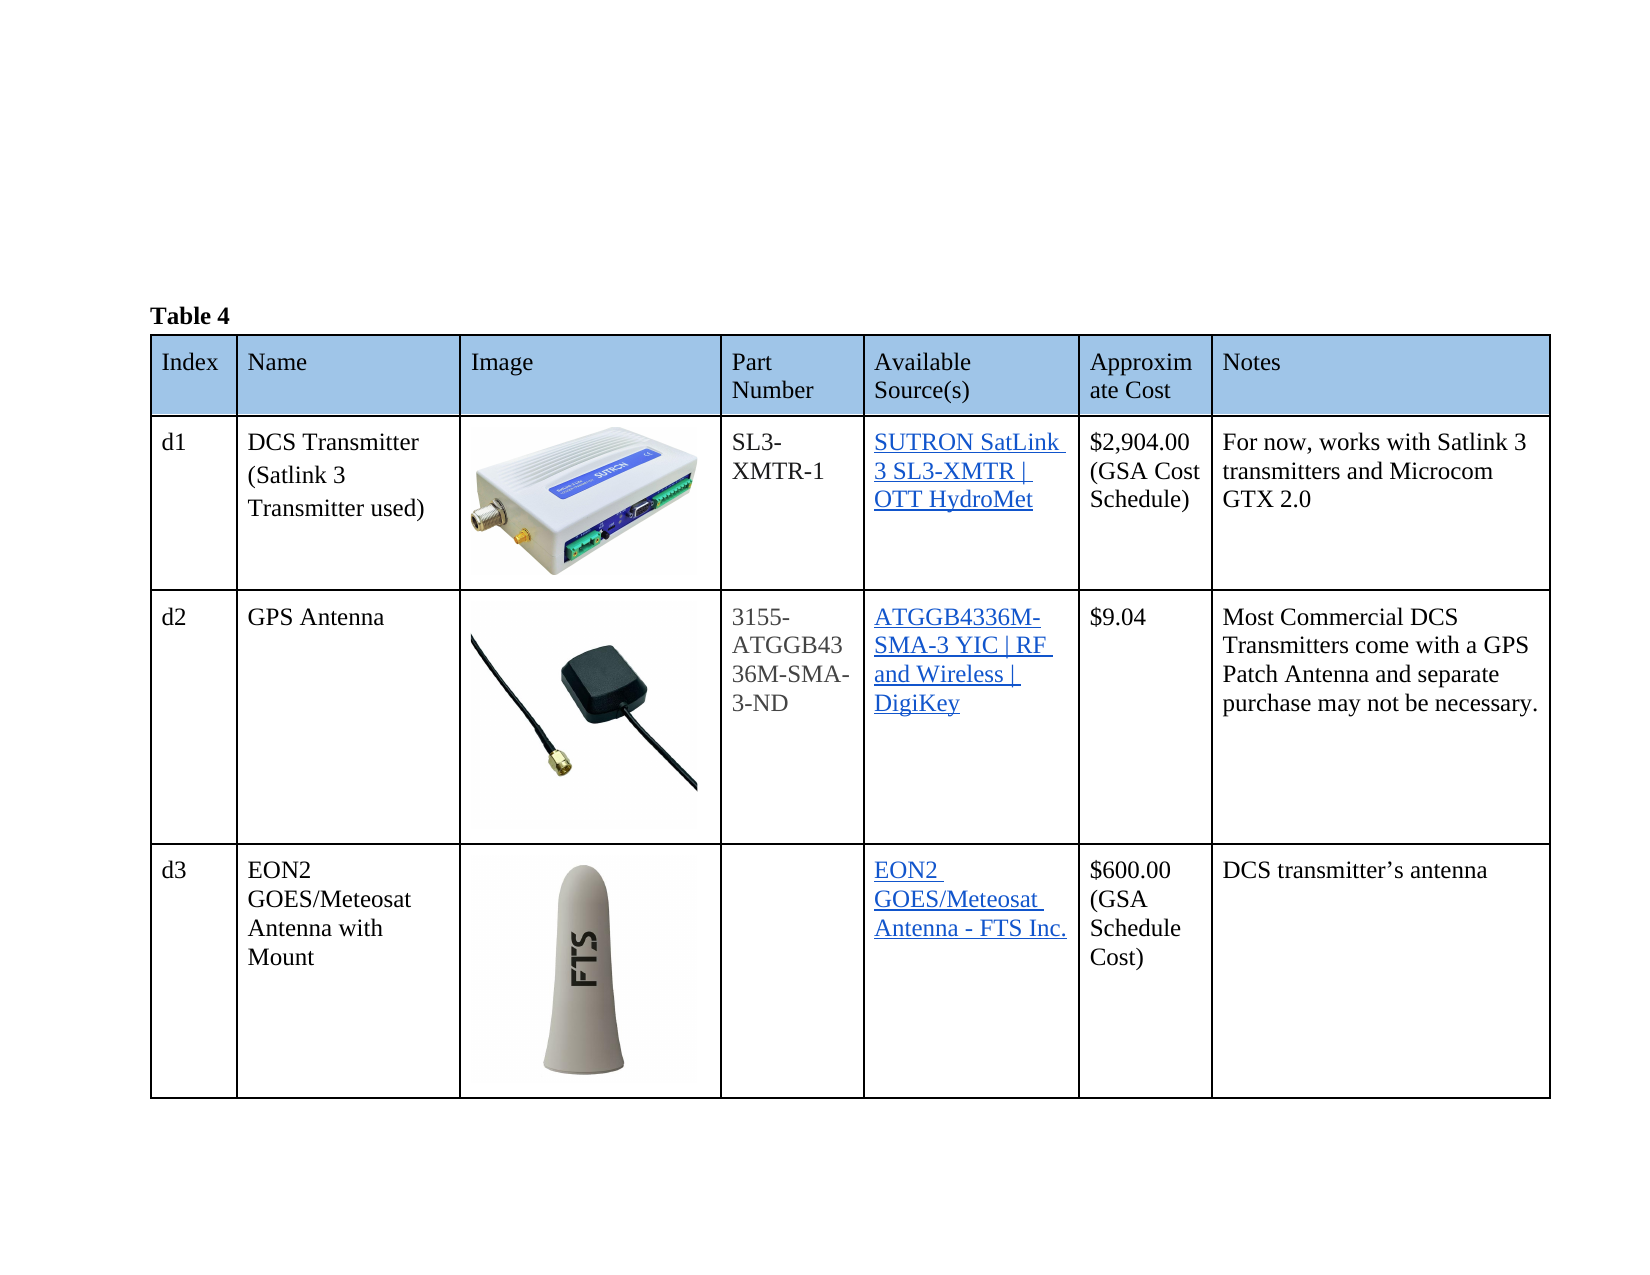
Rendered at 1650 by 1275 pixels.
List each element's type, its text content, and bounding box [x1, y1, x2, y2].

table_cell d1 [152, 417, 236, 589]
picture [470, 427, 698, 575]
picture [470, 601, 698, 829]
table_cell SL3-XMTR-1 [722, 417, 863, 589]
table_cell DCS Transmitter (Satlink 3 Transmitter used) [238, 417, 459, 589]
table_cell [461, 845, 720, 1097]
table_cell SUTRON SatLink 3 SL3-XMTR | OTT HydroMet [865, 417, 1078, 589]
table_cell $2,904.00 (GSA Cost Schedule) [1080, 417, 1211, 589]
table_cell For now, works with Satlink 3 transmitters and Microcom GTX 2.0 [1213, 417, 1549, 589]
table_cell EON2 GOES/Meteosat Antenna with Mount [238, 845, 459, 1097]
table_cell Most Commercial DCS Transmitters come with a GPS Patch Antenna and separate purchase may not be necessary. [1213, 591, 1549, 843]
table_header Notes [1213, 336, 1549, 414]
table_header Image [461, 336, 720, 414]
table_cell EON2 GOES/Meteosat Antenna - FTS Inc. [865, 845, 1078, 1097]
table_header Part Number [722, 336, 863, 414]
table_cell $9.04 [1080, 591, 1211, 843]
table_cell [461, 417, 720, 589]
table_header Available Source(s) [865, 336, 1078, 414]
picture [470, 855, 698, 1083]
table_cell [461, 591, 720, 843]
table_header Index [152, 336, 236, 414]
table_cell d3 [152, 845, 236, 1097]
table_cell GPS Antenna [238, 591, 459, 843]
table_cell ATGGB4336M-SMA-3 YIC | RF and Wireless | DigiKey [865, 591, 1078, 843]
table_cell $600.00 (GSA Schedule Cost) [1080, 845, 1211, 1097]
table_cell d2 [152, 591, 236, 843]
table_cell 3155-ATGGB4336M-SMA-3-ND [722, 591, 863, 843]
text Table 4 [150, 301, 1500, 330]
table_header Approximate Cost [1080, 336, 1211, 414]
table_header Name [238, 336, 459, 414]
table_cell DCS transmitter’s antenna [1213, 845, 1549, 1097]
table_cell [722, 845, 863, 1097]
